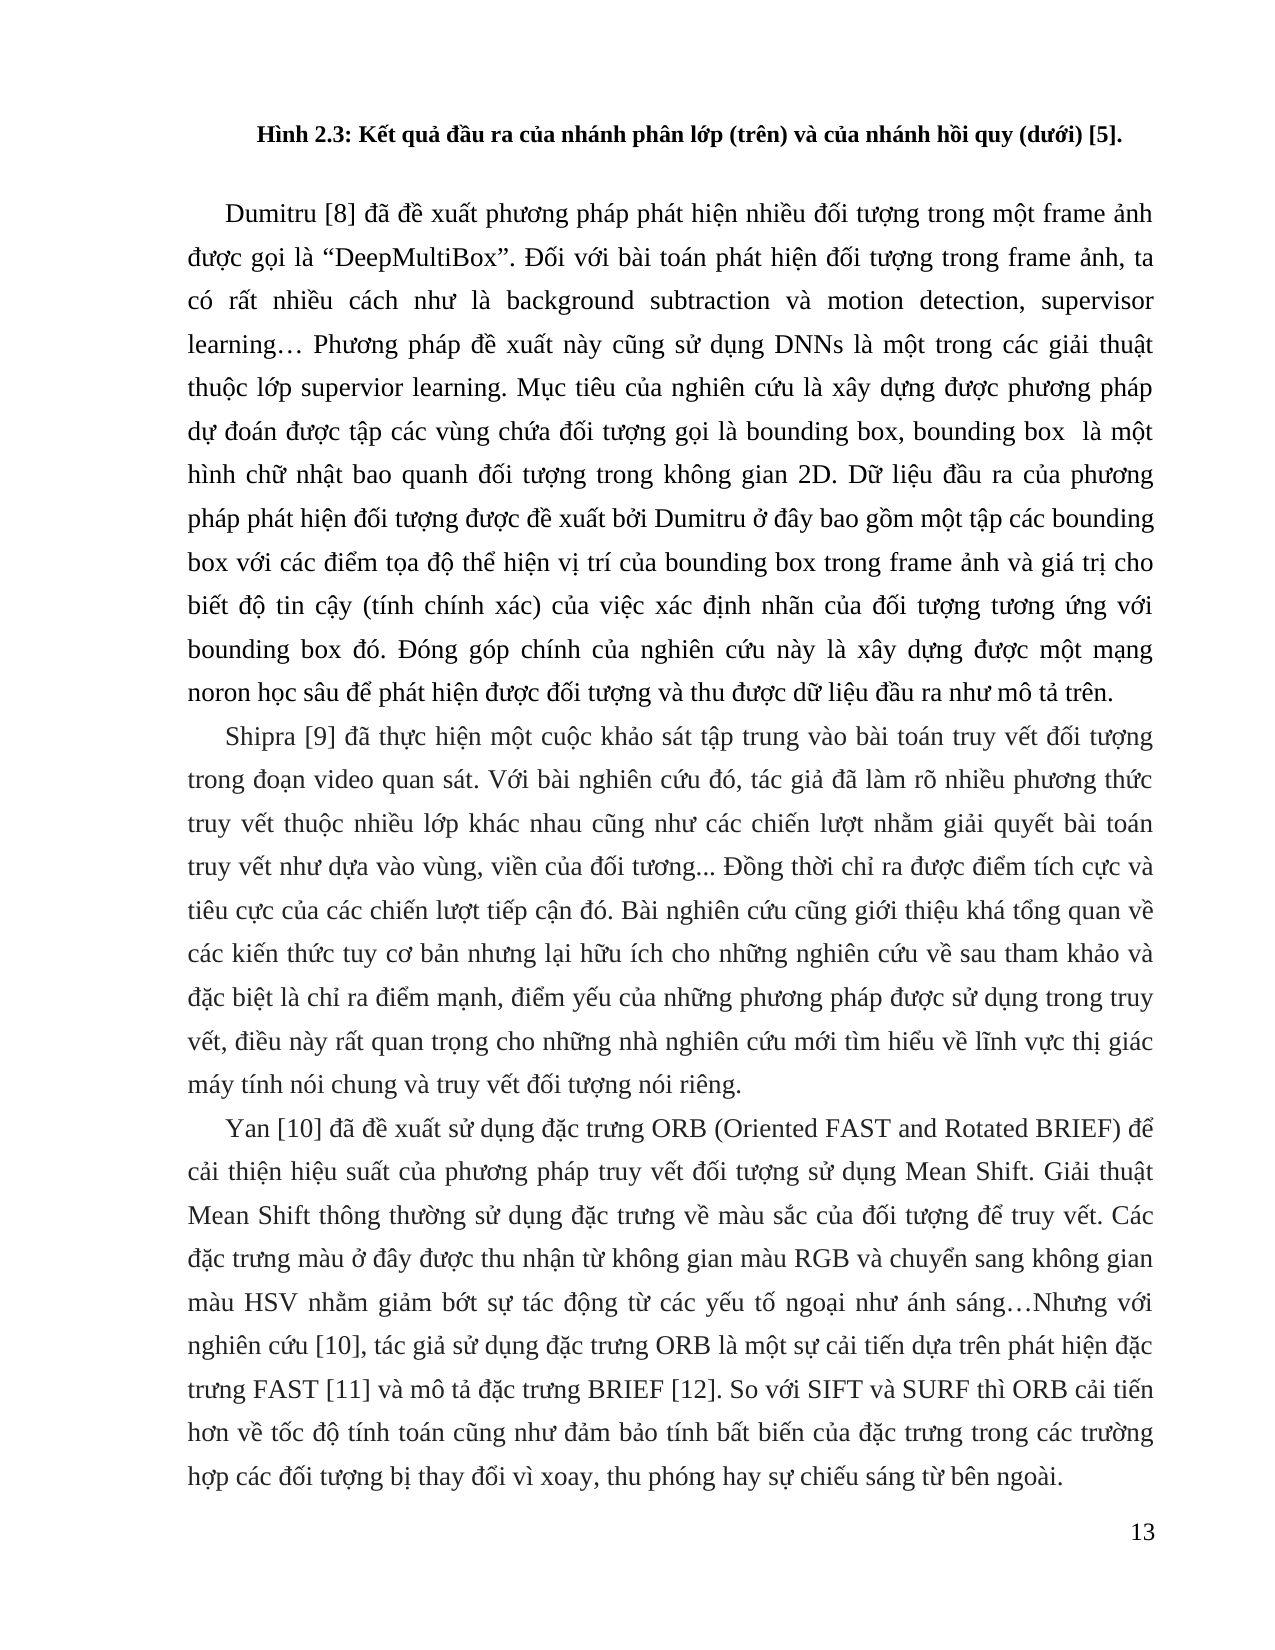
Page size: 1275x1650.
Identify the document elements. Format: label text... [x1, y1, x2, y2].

text Shipra [9] đã thực hiện một cuộc khảo sát tập trung vào bài toán truy vết đối tượng trong đoạn video quan sát. Với bài nghiên cứu đó, tác giả đã làm rõ nhiều phương thức truy vết thuộc nhiều lớp khác nhau cũng như các chiến lượt nhằm giải quyết bài toán truy vết như dựa vào vùng, viền của đối tương... Đồng thời chỉ ra được điểm tích cực và tiêu cực của các chiến lượt tiếp cận đó. Bài nghiên cứu cũng giới thiệu khá tổng quan về các kiến thức tuy cơ bản nhưng lại hữu ích cho những nghiên cứu về sau tham khảo và đặc biệt là chỉ ra điểm mạnh, điểm yếu của những phương pháp được sử dụng trong truy vết, điều này rất quan trọng cho những nhà nghiên cứu mới tìm hiểu về lĩnh vực thị giác máy tính nói chung và truy vết đối tượng nói riêng. [187, 1039, 1155, 1099]
text Yan [10] đã đề xuất sử dụng đặc trưng ORB (Oriented FAST and Rotated BRIEF) để cải thiện hiệu suất của phương pháp truy vết đối tượng sử dụng Mean Shift. Giải thuật Mean Shift thông thường sử dụng đặc trưng về màu sắc của đối tượng để truy vết. Các đặc trưng màu ở đây được thu nhận từ không gian màu RGB và chuyển sang không gian màu HSV nhằm giảm bớt sự tác động từ các yếu tố ngoại như ánh sáng…Nhưng với nghiên cứu [10], tác giả sử dụng đặc trưng ORB là một sự cải tiến dựa trên phát hiện đặc trưng FAST [11] và mô tả đặc trưng BRIEF [12]. So với SIFT và SURF thì ORB cải tiến hơn về tốc độ tính toán cũng như đảm bảo tính bất biến của đặc trưng trong các trường hợp các đối tượng bị thay đổi vì xoay, thu phóng hay sự chiếu sáng từ bên ngoài. [187, 1112, 1155, 1386]
text Yan [10] đã đề xuất sử dụng đặc trưng ORB (Oriented FAST and Rotated BRIEF) để cải thiện hiệu suất của phương pháp truy vết đối tượng sử dụng Mean Shift. Giải thuật Mean Shift thông thường sử dụng đặc trưng về màu sắc của đối tượng để truy vết. Các đặc trưng màu ở đây được thu nhận từ không gian màu RGB và chuyển sang không gian màu HSV nhằm giảm bớt sự tác động từ các yếu tố ngoại như ánh sáng…Nhưng với nghiên cứu [10], tác giả sử dụng đặc trưng ORB là một sự cải tiến dựa trên phát hiện đặc trưng FAST [11] và mô tả đặc trưng BRIEF [12]. So với SIFT và SURF thì ORB cải tiến hơn về tốc độ tính toán cũng như đảm bảo tính bất biến của đặc trưng trong các trường hợp các đối tượng bị thay đổi vì xoay, thu phóng hay sự chiếu sáng từ bên ngoài. [187, 1423, 1155, 1491]
text Shipra [9] đã thực hiện một cuộc khảo sát tập trung vào bài toán truy vết đối tượng trong đoạn video quan sát. Với bài nghiên cứu đó, tác giả đã làm rõ nhiều phương thức truy vết thuộc nhiều lớp khác nhau cũng như các chiến lượt nhằm giải quyết bài toán truy vết như dựa vào vùng, viền của đối tương... Đồng thời chỉ ra được điểm tích cực và tiêu cực của các chiến lượt tiếp cận đó. Bài nghiên cứu cũng giới thiệu khá tổng quan về các kiến thức tuy cơ bản nhưng lại hữu ích cho những nghiên cứu về sau tham khảo và đặc biệt là chỉ ra điểm mạnh, điểm yếu của những phương pháp được sử dụng trong truy vết, điều này rất quan trọng cho những nhà nghiên cứu mới tìm hiểu về lĩnh vực thị giác máy tính nói chung và truy vết đối tượng nói riêng. [187, 908, 1155, 1038]
text Shipra [9] đã thực hiện một cuộc khảo sát tập trung vào bài toán truy vết đối tượng trong đoạn video quan sát. Với bài nghiên cứu đó, tác giả đã làm rõ nhiều phương thức truy vết thuộc nhiều lớp khác nhau cũng như các chiến lượt nhằm giải quyết bài toán truy vết như dựa vào vùng, viền của đối tương... Đồng thời chỉ ra được điểm tích cực và tiêu cực của các chiến lượt tiếp cận đó. Bài nghiên cứu cũng giới thiệu khá tổng quan về các kiến thức tuy cơ bản nhưng lại hữu ích cho những nghiên cứu về sau tham khảo và đặc biệt là chỉ ra điểm mạnh, điểm yếu của những phương pháp được sử dụng trong truy vết, điều này rất quan trọng cho những nhà nghiên cứu mới tìm hiểu về lĩnh vực thị giác máy tính nói chung và truy vết đối tượng nói riêng. [187, 720, 1155, 776]
text Dumitru [8] đã đề xuất phương pháp phát hiện nhiều đối tượng trong một frame ảnh được gọi là “DeepMultiBox”. Đối với bài toán phát hiện đối tượng trong frame ảnh, ta có rất nhiều cách như là background subtraction và motion detection, supervisor learning… Phương pháp đề xuất này cũng sử dụng DNNs là một trong các giải thuật thuộc lớp supervior learning. Mục tiêu của nghiên cứu là xây dựng được phương pháp dự đoán được tập các vùng chứa đối tượng gọi là bounding box, bounding box là một hình chữ nhật bao quanh đối tượng trong không gian 2D. Dữ liệu đầu ra của phương pháp phát hiện đối tượng được đề xuất bởi Dumitru ở đây bao gồm một tập các bounding box với các điểm tọa độ thể hiện vị trí của bounding box trong frame ảnh và giá trị cho biết độ tin cậy (tính chính xác) của việc xác định nhãn của đối tượng tương ứng với bounding box đó. Đóng góp chính của nghiên cứu này là xây dựng được một mạng noron học sâu để phát hiện được đối tượng và thu được dữ liệu đầu ra như mô tả trên. [187, 197, 1155, 707]
text Hình 2.3: Kết quả đầu ra của nhánh phân lớp (trên) và của nhánh hồi quy (dưới) [5]. [187, 120, 1155, 148]
